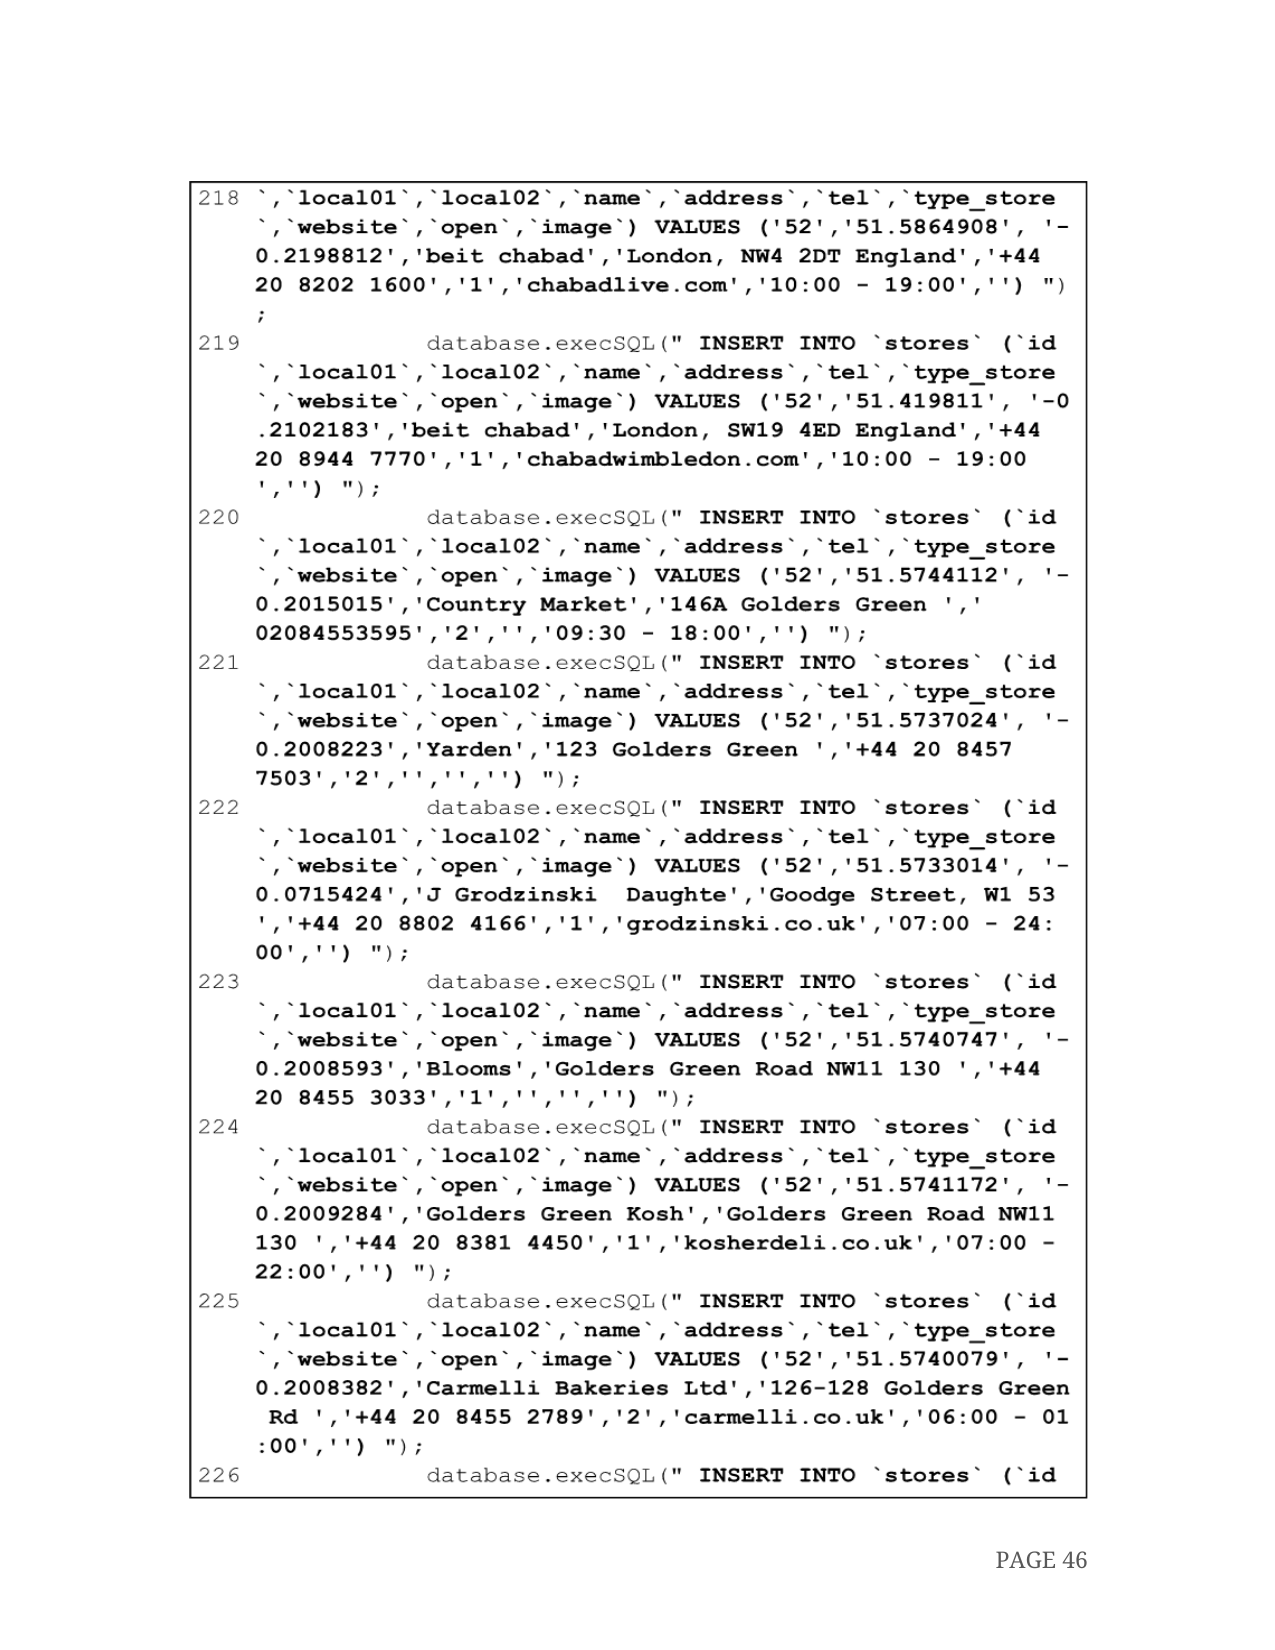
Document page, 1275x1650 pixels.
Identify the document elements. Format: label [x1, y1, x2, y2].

picture [187, 180, 1088, 1500]
